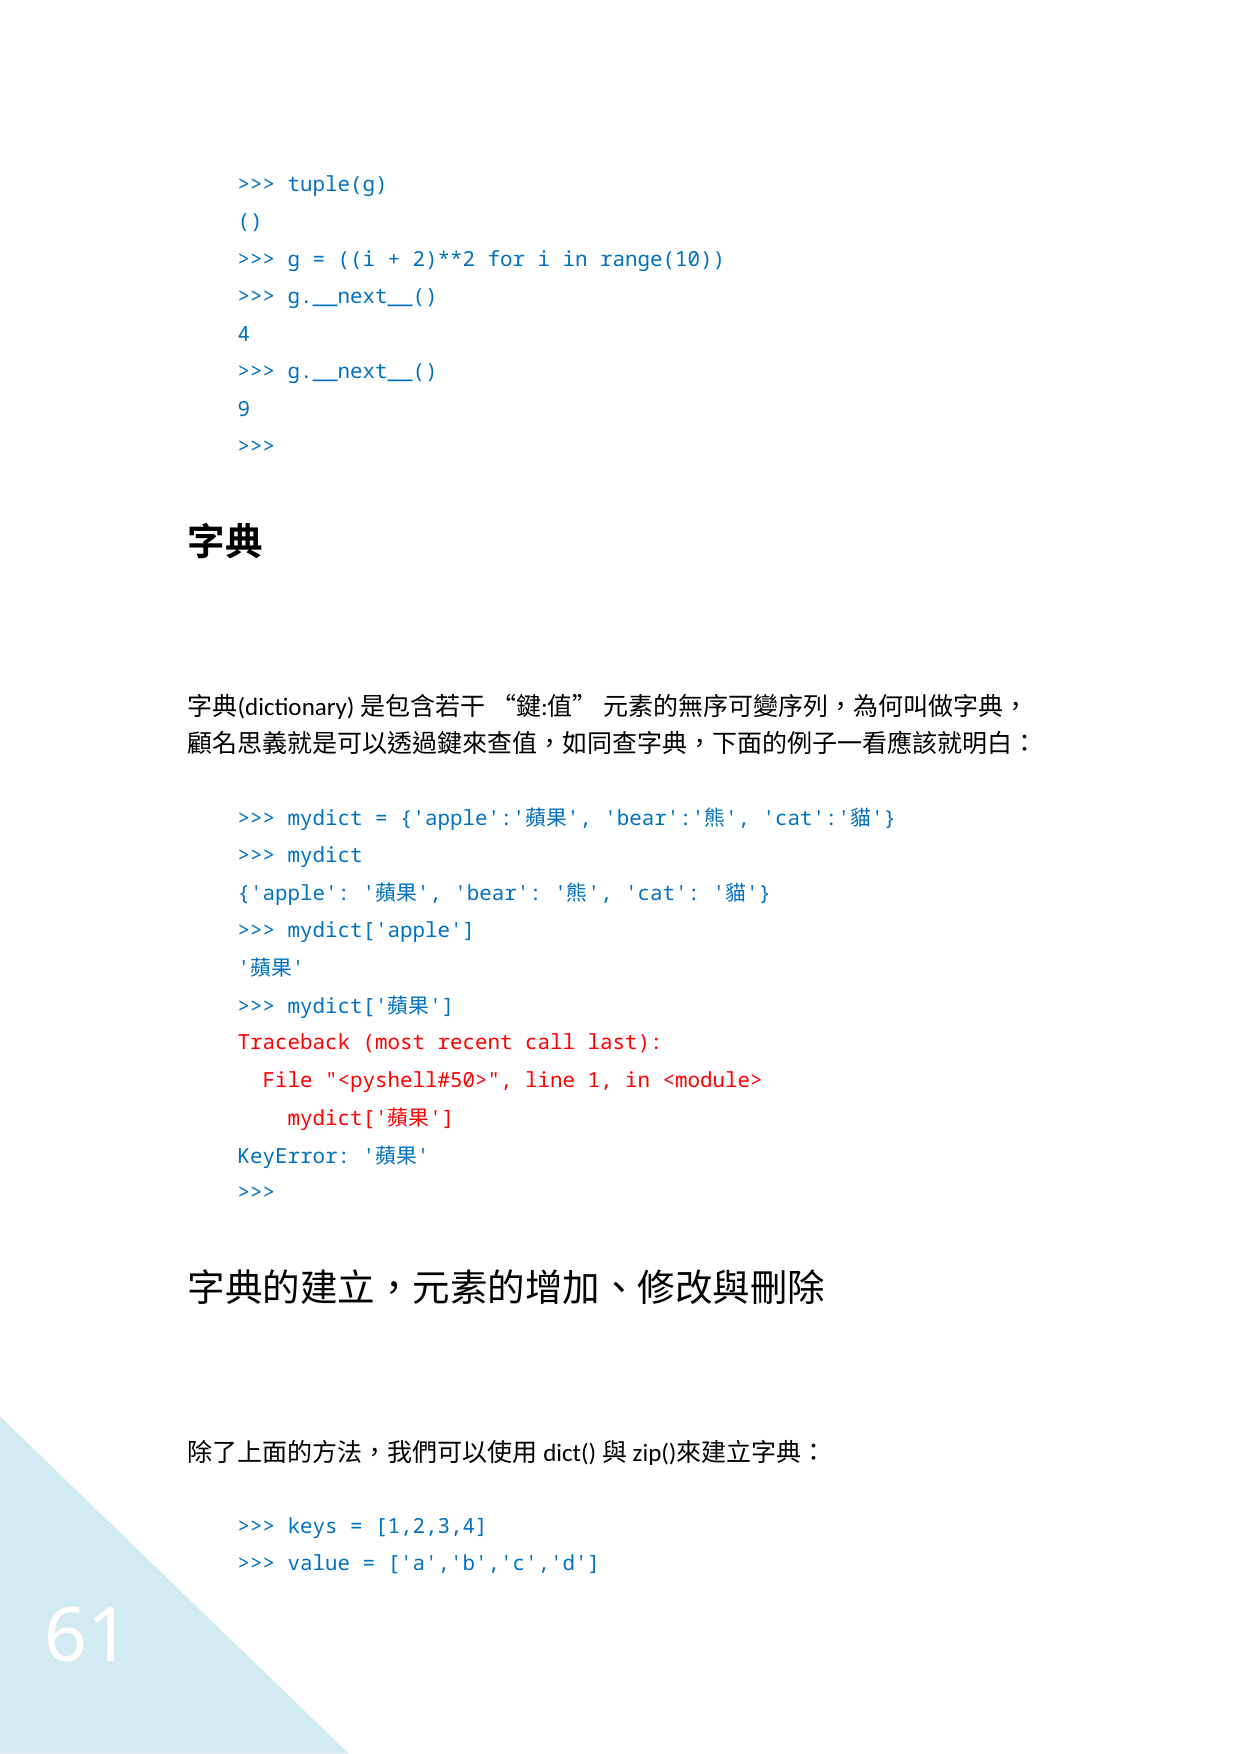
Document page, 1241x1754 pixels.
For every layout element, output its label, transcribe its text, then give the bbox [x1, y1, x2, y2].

list >>> mydict = {'apple':'蘋果', 'bear':'熊', 'cat':'貓'} [237, 798, 1053, 836]
list mydict['蘋果'] [237, 1098, 1053, 1136]
list >>> mydict['蘋果'] [237, 986, 1053, 1023]
list Traceback (most recent call last): [237, 1023, 1053, 1061]
list >>> mydict [237, 836, 1053, 873]
text 字典(dictionary) 是包含若干 “鍵:值” 元素的無序可變序列，為何叫做字典，顧名思義就是可以透過鍵來查值，如同查字典，下面的例子一看應該就明白： [187, 686, 1053, 761]
text 除了上面的方法，我們可以使用 dict() 與 zip()來建立字典： [187, 1432, 1053, 1469]
list '蘋果' [237, 948, 1053, 986]
list >>> g.__next__() [237, 352, 1053, 389]
list >>> g.__next__() [237, 277, 1053, 314]
list File "<pyshell#50>", line 1, in <module> [237, 1061, 1053, 1098]
list 4 [237, 314, 1053, 352]
subtitle 字典的建立，元素的增加、修改與刪除 [187, 1248, 1053, 1323]
list KeyError: '蘋果' [237, 1136, 1053, 1173]
list 9 [237, 389, 1053, 427]
list >>> mydict['apple'] [237, 911, 1053, 948]
list >>> tuple(g) [237, 164, 1053, 202]
list >>> [237, 427, 1053, 464]
list >>> [237, 1173, 1053, 1211]
list >>> value = ['a','b','c','d'] [237, 1544, 1053, 1582]
list >>> keys = [1,2,3,4] [237, 1507, 1053, 1544]
list {'apple': '蘋果', 'bear': '熊', 'cat': '貓'} [237, 873, 1053, 911]
list () [237, 202, 1053, 239]
list >>> g = ((i + 2)**2 for i in range(10)) [237, 239, 1053, 277]
subtitle 字典 [187, 502, 1053, 577]
